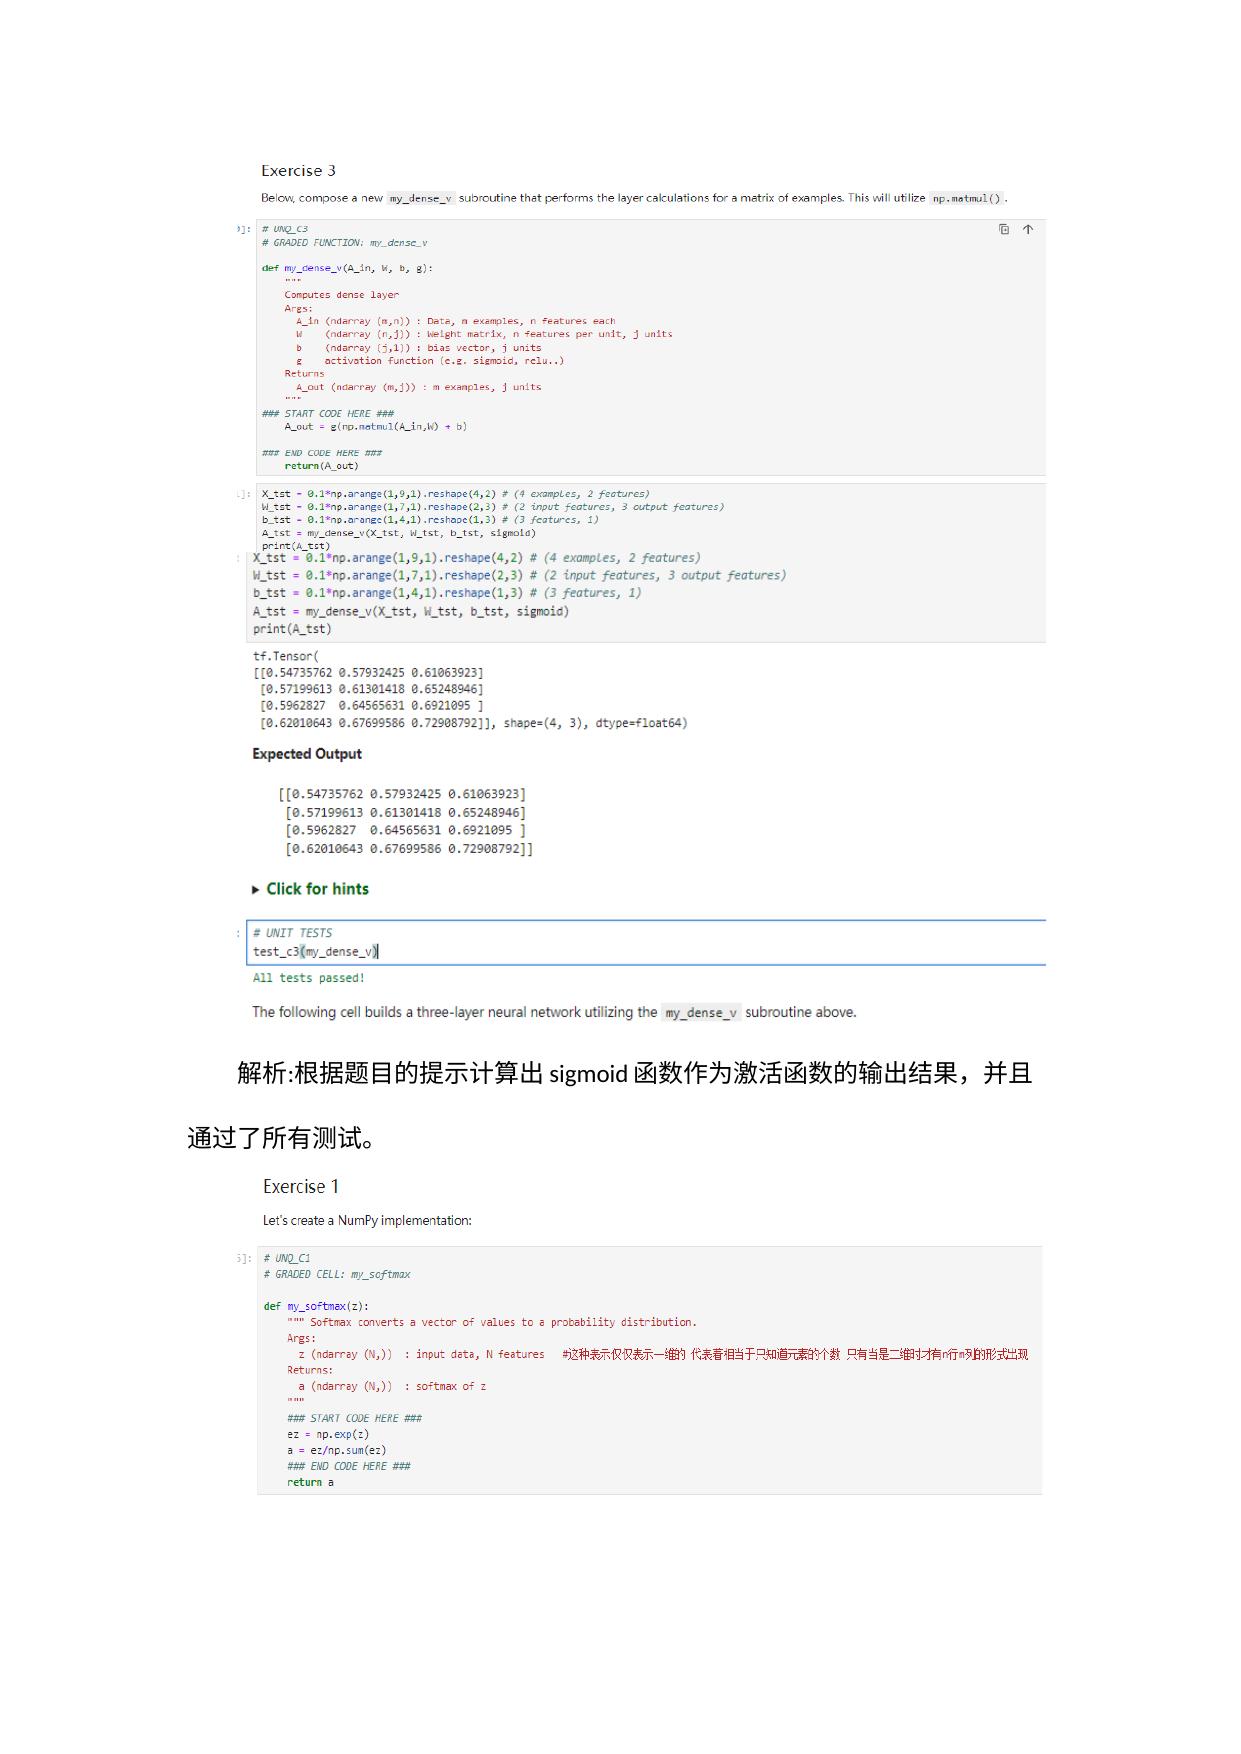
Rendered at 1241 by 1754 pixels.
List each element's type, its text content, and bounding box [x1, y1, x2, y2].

text 解析:根据题目的提示计算出sigmoid函数作为激活函数的输出结果，并且通过了所有测试。 [187, 1039, 1053, 1169]
picture [237, 1169, 1043, 1496]
picture [237, 162, 1047, 1028]
